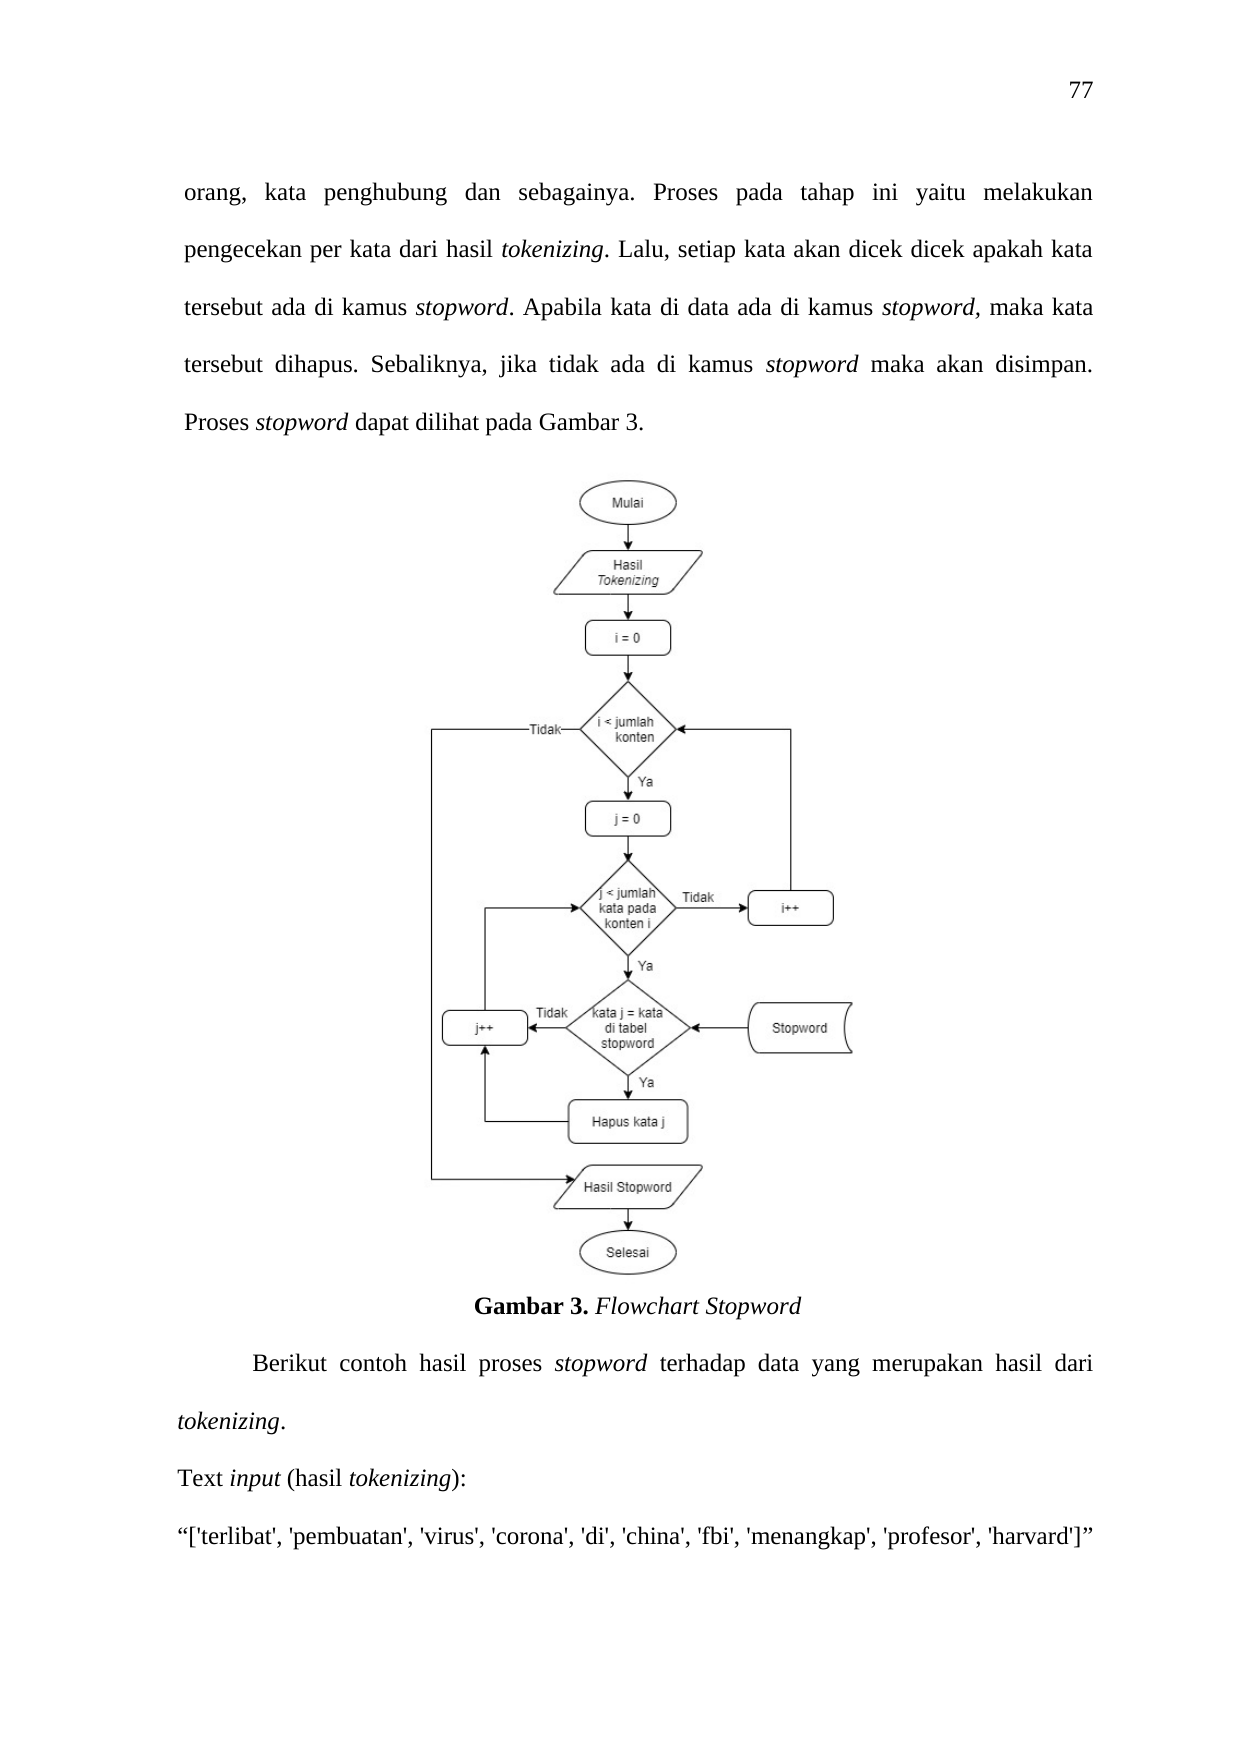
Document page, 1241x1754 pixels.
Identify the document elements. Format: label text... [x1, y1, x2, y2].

picture [407, 464, 870, 1291]
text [184, 177, 1093, 436]
text Text input (hasil tokenizing): [177, 1463, 1093, 1492]
text Gambar 3. Flowchart Stopword [184, 1291, 1093, 1320]
text Berikut contoh hasil proses stopword terhadap data yang merupakan hasil dari tokenizing. [177, 1348, 1093, 1435]
